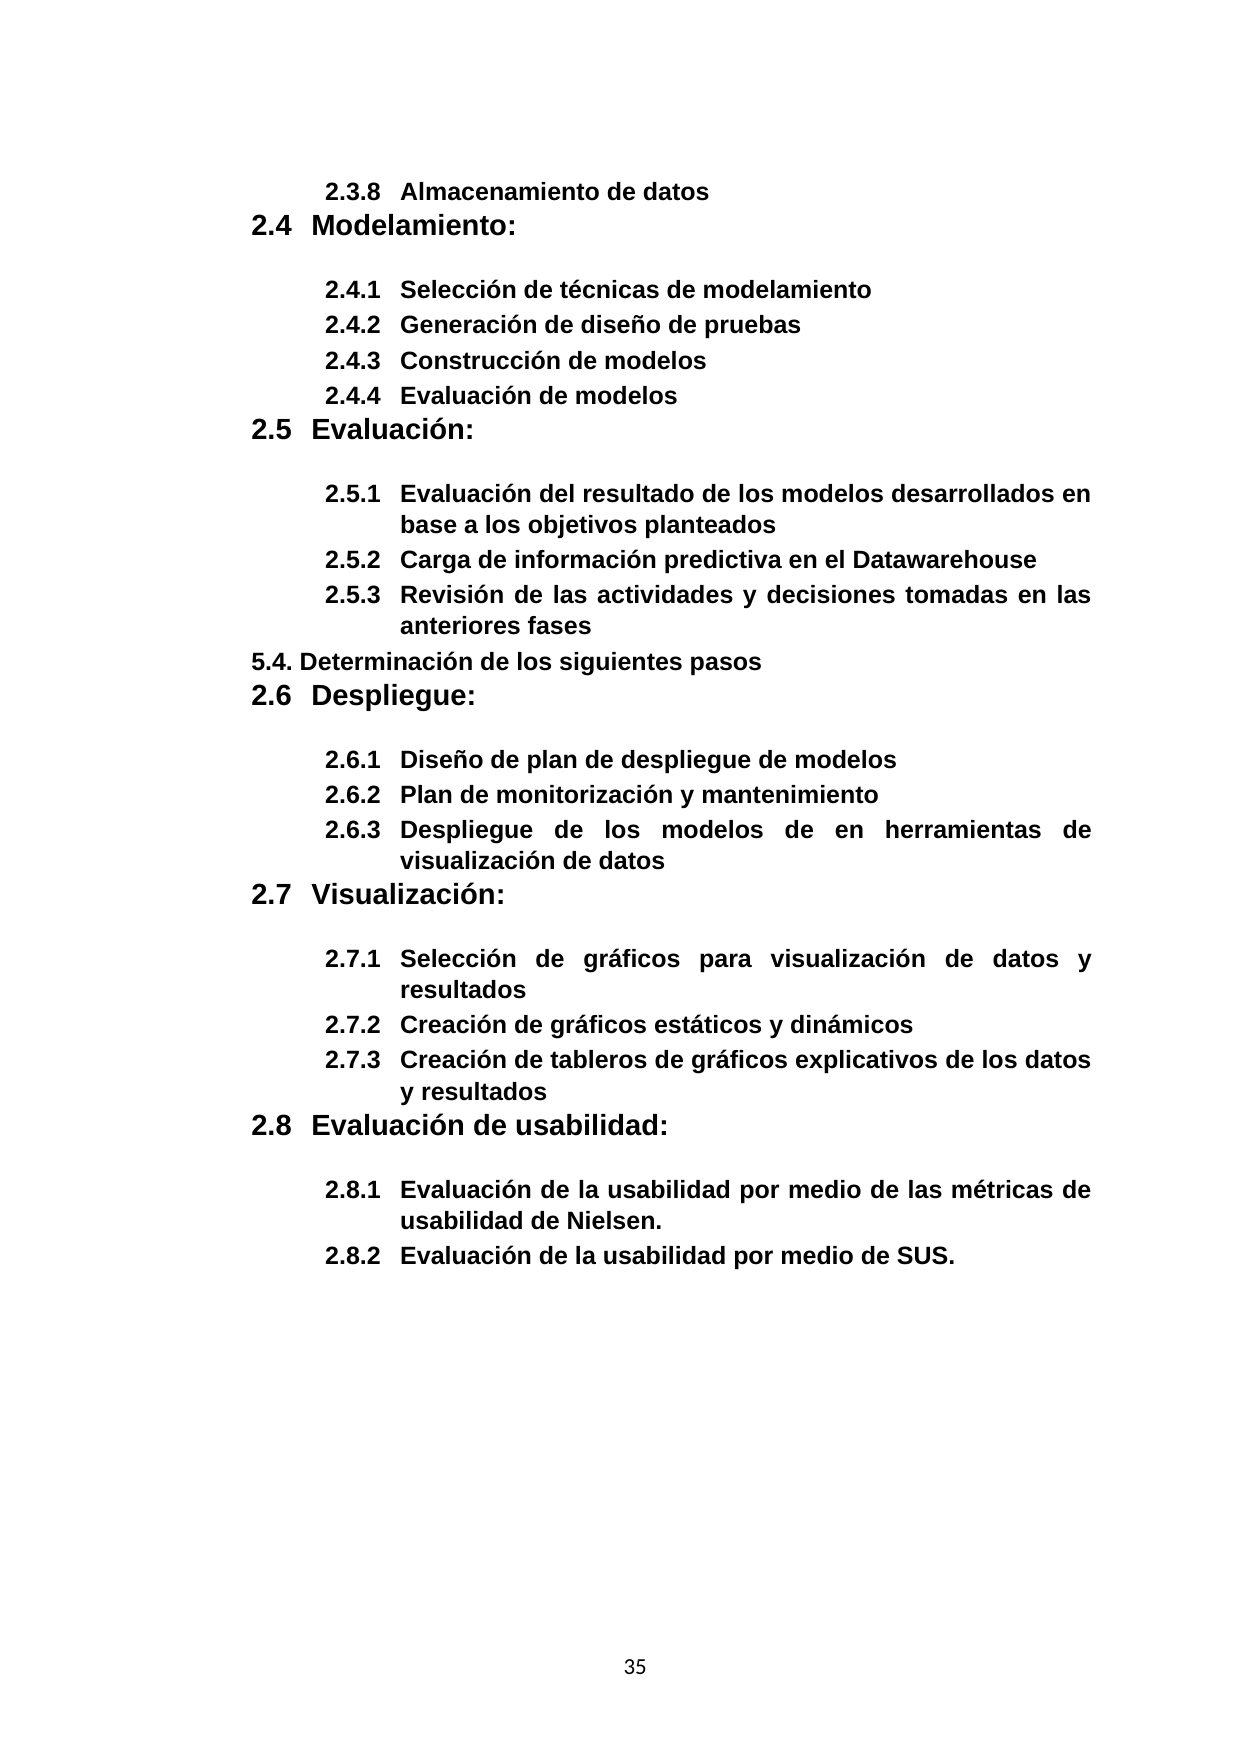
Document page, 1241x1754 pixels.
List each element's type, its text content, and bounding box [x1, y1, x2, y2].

text Evaluación de modelos [325, 381, 1092, 409]
text Despliegue: [251, 678, 1092, 711]
text Evaluación de la usabilidad por medio de las métricas de usabilidad de Nielsen. [325, 1174, 1092, 1234]
text Construcción de modelos [325, 346, 1092, 374]
text Modelamiento: [251, 208, 1092, 242]
text Evaluación: [251, 412, 1092, 445]
text Creación de tableros de gráficos explicativos de los datos y resultados [325, 1046, 1092, 1105]
text Generación de diseño de pruebas [325, 310, 1092, 339]
text Carga de información predictiva en el Datawarehouse [325, 545, 1092, 574]
text Selección de gráficos para visualización de datos y resultados [325, 944, 1092, 1004]
text Creación de gráficos estáticos y dinámicos [325, 1010, 1092, 1039]
text Evaluación de la usabilidad por medio de SUS. [325, 1241, 1092, 1269]
text Almacenamiento de datos [325, 177, 1092, 206]
text Evaluación de usabilidad: [251, 1108, 1092, 1141]
text Revisión de las actividades y decisiones tomadas en las anteriores fases [325, 580, 1092, 640]
text Visualización: [251, 877, 1092, 911]
text Diseño de plan de despliegue de modelos [325, 744, 1092, 773]
list 5.4. Determinación de los siguientes pasos [251, 647, 1092, 675]
text Selección de técnicas de modelamiento [325, 275, 1092, 304]
text Evaluación del resultado de los modelos desarrollados en base a los objetivos planteados [325, 479, 1092, 539]
text Despliegue de los modelos de en herramientas de visualización de datos [325, 815, 1092, 875]
text Plan de monitorización y mantenimiento [325, 780, 1092, 808]
